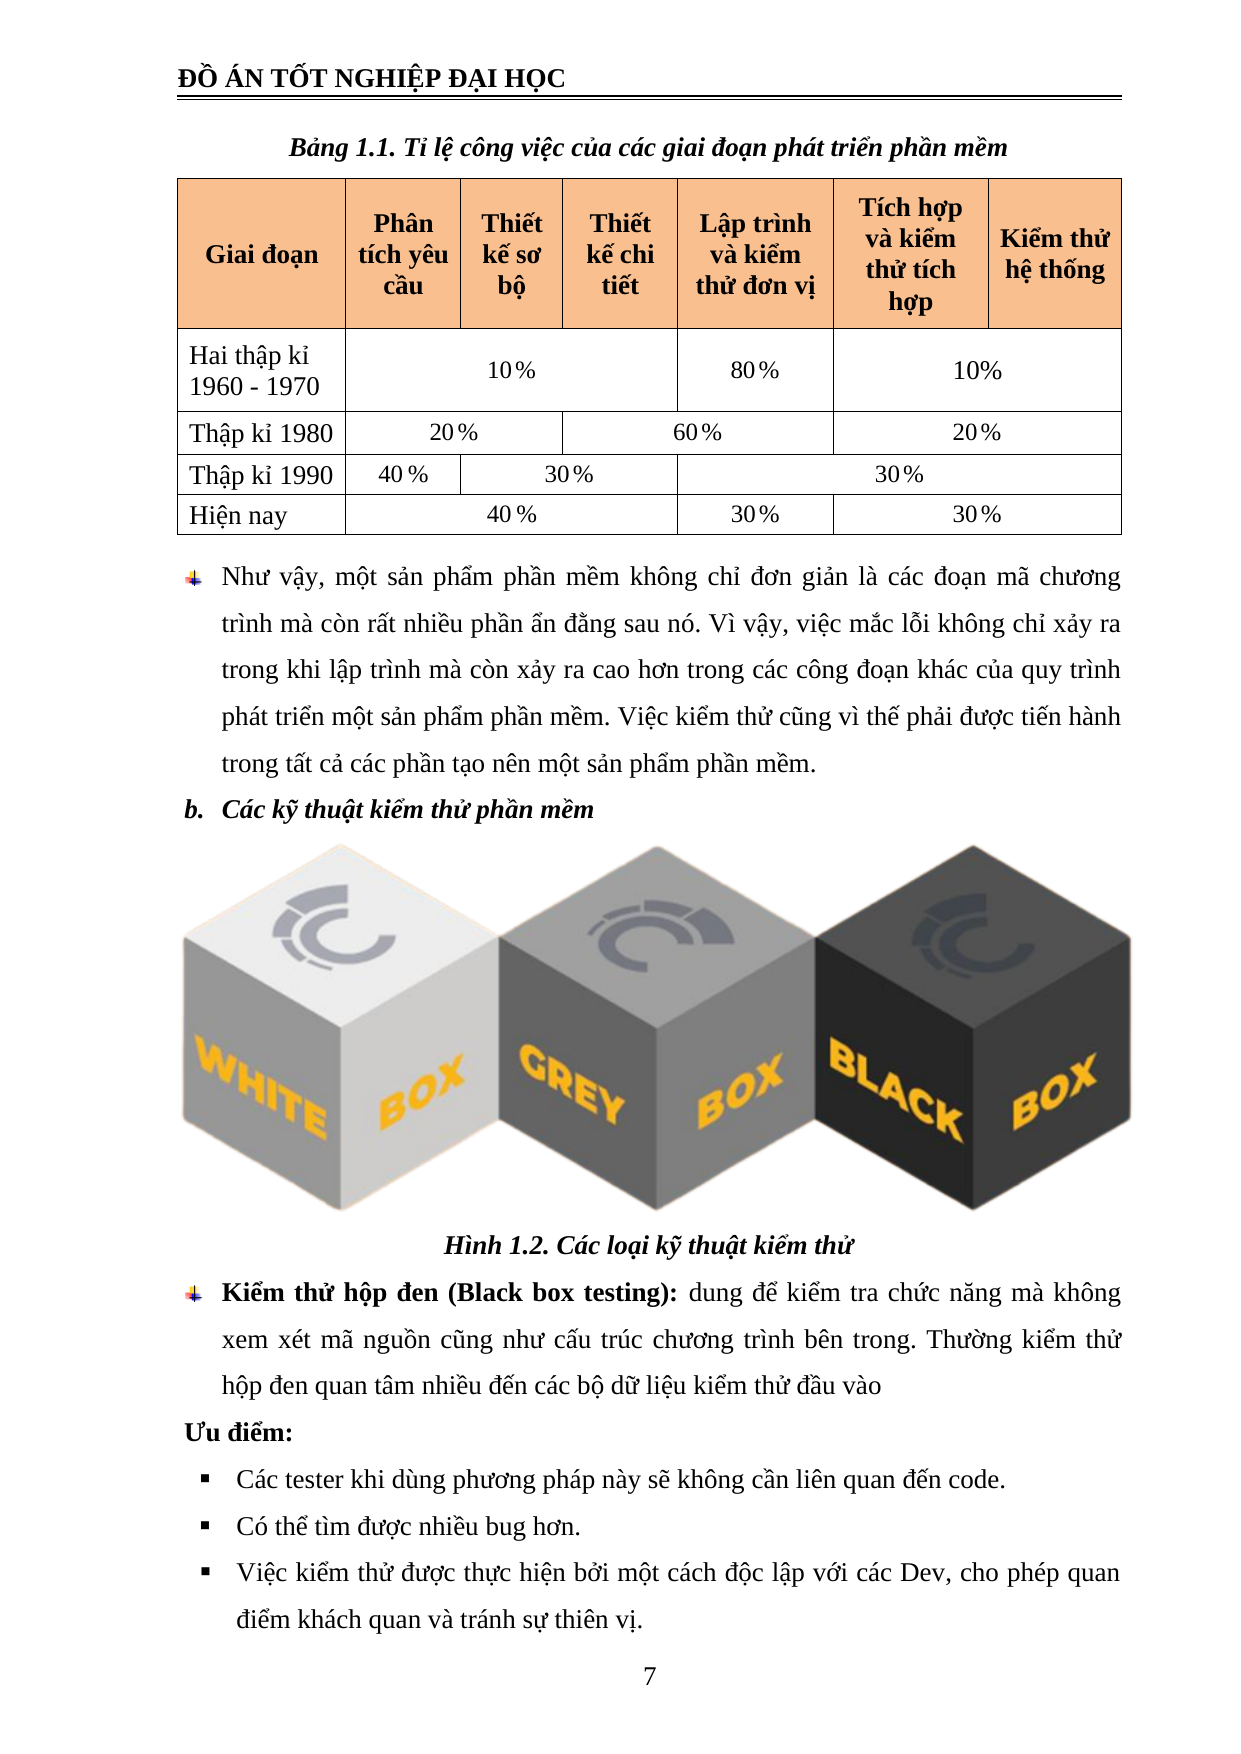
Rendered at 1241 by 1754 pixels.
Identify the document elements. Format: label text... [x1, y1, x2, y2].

table_cell [678, 329, 833, 411]
table_header Lập trình và kiểm thử đơn vị [678, 179, 833, 328]
table_cell [346, 329, 677, 411]
list Ưu điểm: [184, 1416, 1122, 1447]
picture [185, 1284, 202, 1302]
table_cell Hai thập kỉ 1960 - 1970 [178, 329, 345, 411]
table_header Thiết kế sơ bộ [461, 179, 562, 328]
table_cell [563, 412, 833, 454]
table_header Giai đoạn [178, 179, 345, 328]
table_cell 10% [834, 329, 1121, 411]
table_cell Hiện nay [178, 495, 345, 534]
table_cell Thập kỉ 1980 [178, 412, 345, 454]
table_cell [346, 495, 677, 534]
table_header Phân tích yêu cầu [346, 179, 460, 328]
table_cell [834, 412, 1121, 454]
picture [185, 569, 202, 586]
list Các tester khi dùng phương pháp này sẽ không cần liên quan đến code. [199, 1463, 1122, 1494]
text Bảng 1.1. Tỉ lệ công việc của các giai đoạn phát triển phần mềm [177, 131, 1122, 162]
picture [177, 840, 1134, 1214]
table_cell [346, 412, 562, 454]
list Việc kiểm thử được thực hiện bởi một cách độc lập với các Dev, cho phép quan điểm khách quan và tránh sự thiên vị. [199, 1557, 1122, 1634]
table_cell [461, 455, 677, 494]
list Có thể tìm được nhiều bug hơn. [199, 1510, 1122, 1541]
table_header Kiểm thử hệ thống [989, 179, 1121, 328]
list Kiểm thử hộp đen (Black box testing): dung để kiểm tra chức năng mà không xem xét mã nguồn cũng như cấu trúc chương trình bên trong. Thường kiểm thử hộp đen quan tâm nhiều đến các bộ dữ liệu kiểm thử đầu vào [184, 1276, 1122, 1401]
table_cell Thập kỉ 1990 [178, 455, 345, 494]
table_cell [346, 455, 460, 494]
list Như vậy, một sản phẩm phần mềm không chỉ đơn giản là các đoạn mã chương trình mà còn rất nhiều phần ẩn đằng sau nó. Vì vậy, việc mắc lỗi không chỉ xảy ra trong khi lập trình mà còn xảy ra cao hơn trong các công đoạn khác của quy trình phát triển một sản phẩm phần mềm. Việc kiểm thử cũng vì thế phải được tiến hành trong tất cả các phần tạo nên một sản phẩm phần mềm. [184, 560, 1122, 778]
table_header Thiết kế chi tiết [563, 179, 677, 328]
table_cell [678, 455, 1121, 494]
table_header Tích hợp và kiểm thử tích hợp [834, 179, 988, 328]
table_cell [678, 495, 833, 534]
subtitle Các kỹ thuật kiểm thử phần mềm [184, 794, 1122, 825]
table_cell [834, 495, 1121, 534]
text Hình 1.2. Các loại kỹ thuật kiểm thử [177, 1229, 1122, 1261]
